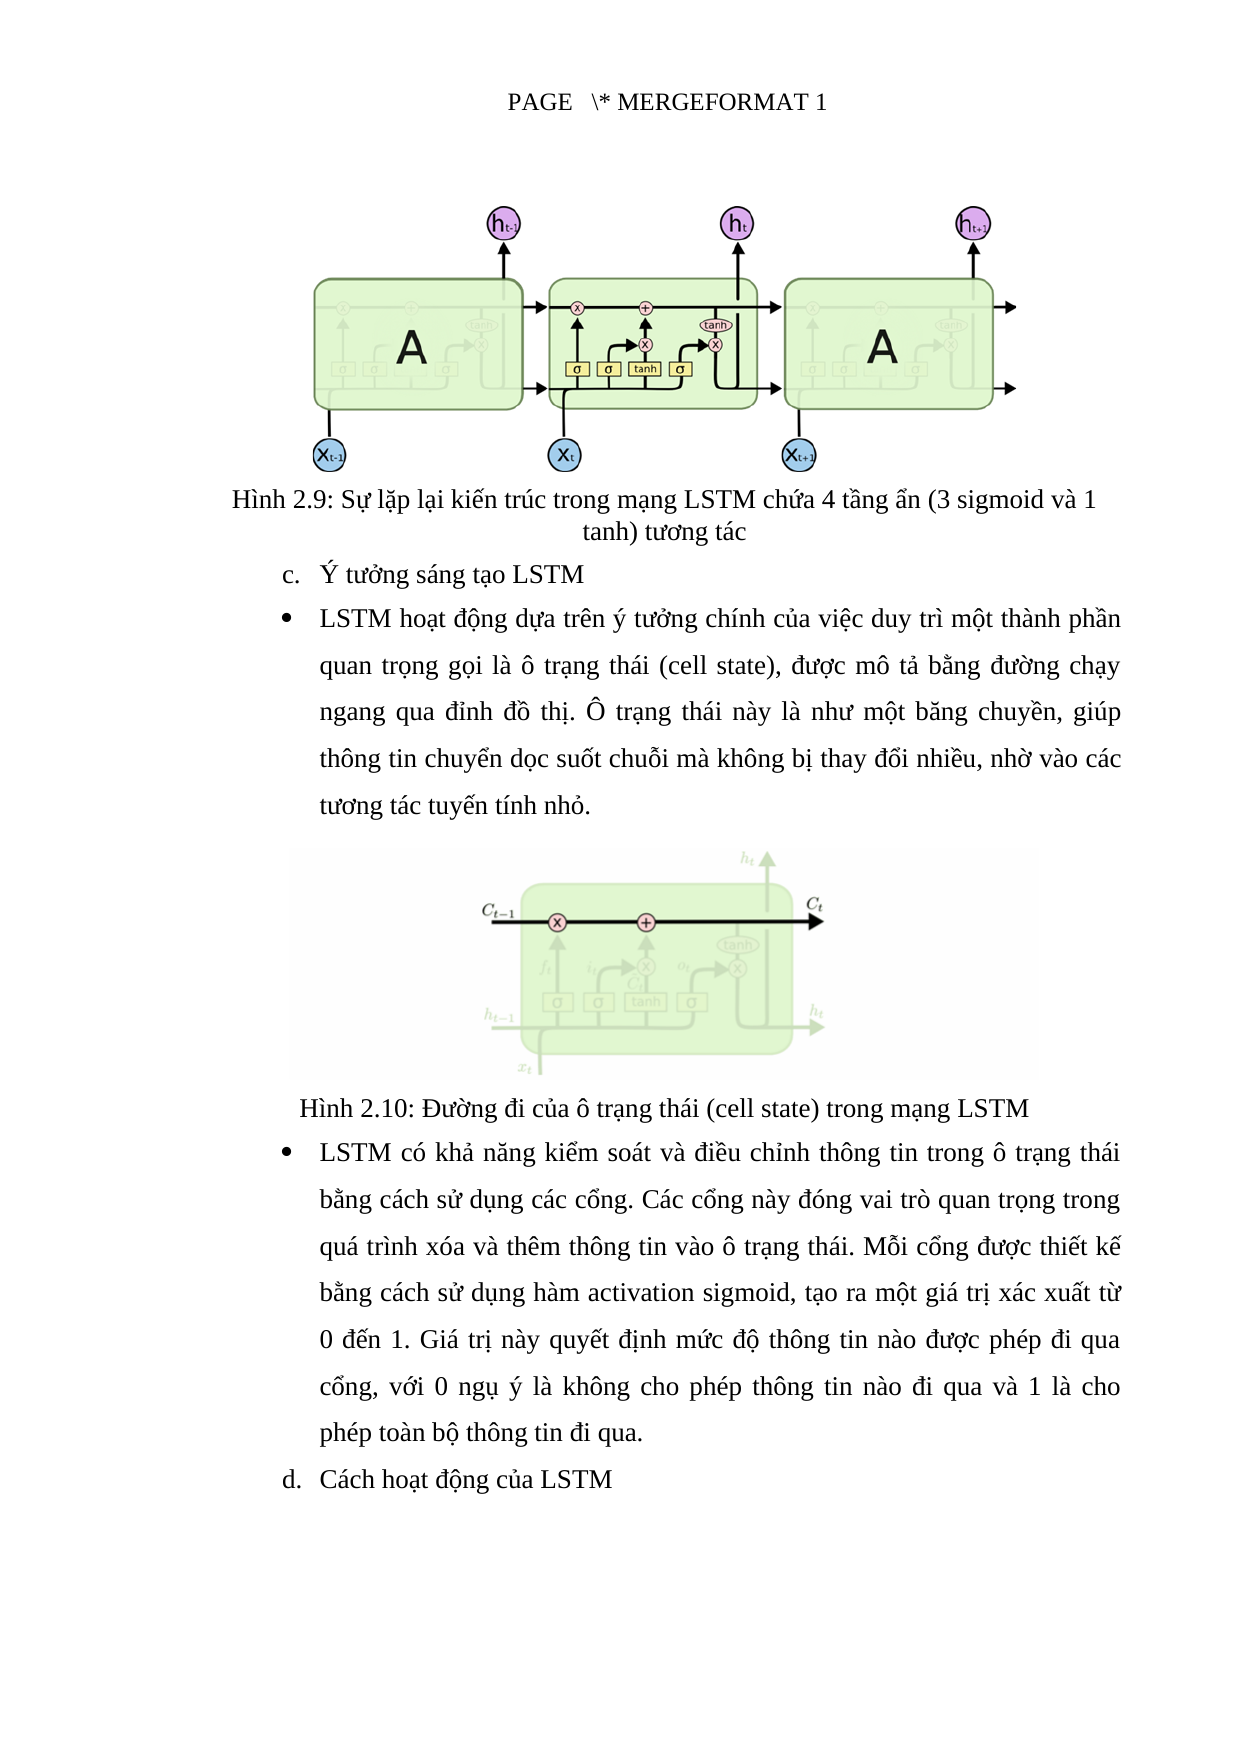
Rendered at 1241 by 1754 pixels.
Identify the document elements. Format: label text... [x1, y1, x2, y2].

picture [289, 848, 1040, 1080]
list LSTM có khả năng kiểm soát và điều chỉnh thông tin trong ô trạng thái bằng cách sử dụng các cổng. Các cổng này đóng vai trò quan trọng trong quá trình xóa và thêm thông tin vào ô trạng thái. Mỗi cổng được thiết kế bằng cách sử dụng hàm activation sigmoid, tạo ra một giá trị xác xuất từ 0 đến 1. Giá trị này quyết định mức độ thông tin nào được phép đi qua cổng, với 0 ngụ ý là không cho phép thông tin nào đi qua và 1 là cho phép toàn bộ thông tin đi qua. [282, 1136, 1122, 1447]
text Hình 2.9: Sự lặp lại kiến trúc trong mạng LSTM chứa 4 tầng ẩn (3 sigmoid và 1 tanh) tương tác [207, 484, 1122, 546]
list Ý tưởng sáng tạo LSTM [282, 558, 1122, 589]
picture [312, 206, 1017, 472]
list Cách hoạt động của LSTM [282, 1463, 1122, 1494]
text Hình 2.10: Đường đi của ô trạng thái (cell state) trong mạng LSTM [207, 1092, 1122, 1124]
list LSTM hoạt động dựa trên ý tưởng chính của việc duy trì một thành phần quan trọng gọi là ô trạng thái (cell state), được mô tả bằng đường chạy ngang qua đỉnh đồ thị. Ô trạng thái này là như một băng chuyền, giúp thông tin chuyển dọc suốt chuỗi mà không bị thay đổi nhiều, nhờ vào các tương tác tuyến tính nhỏ. [282, 602, 1122, 820]
